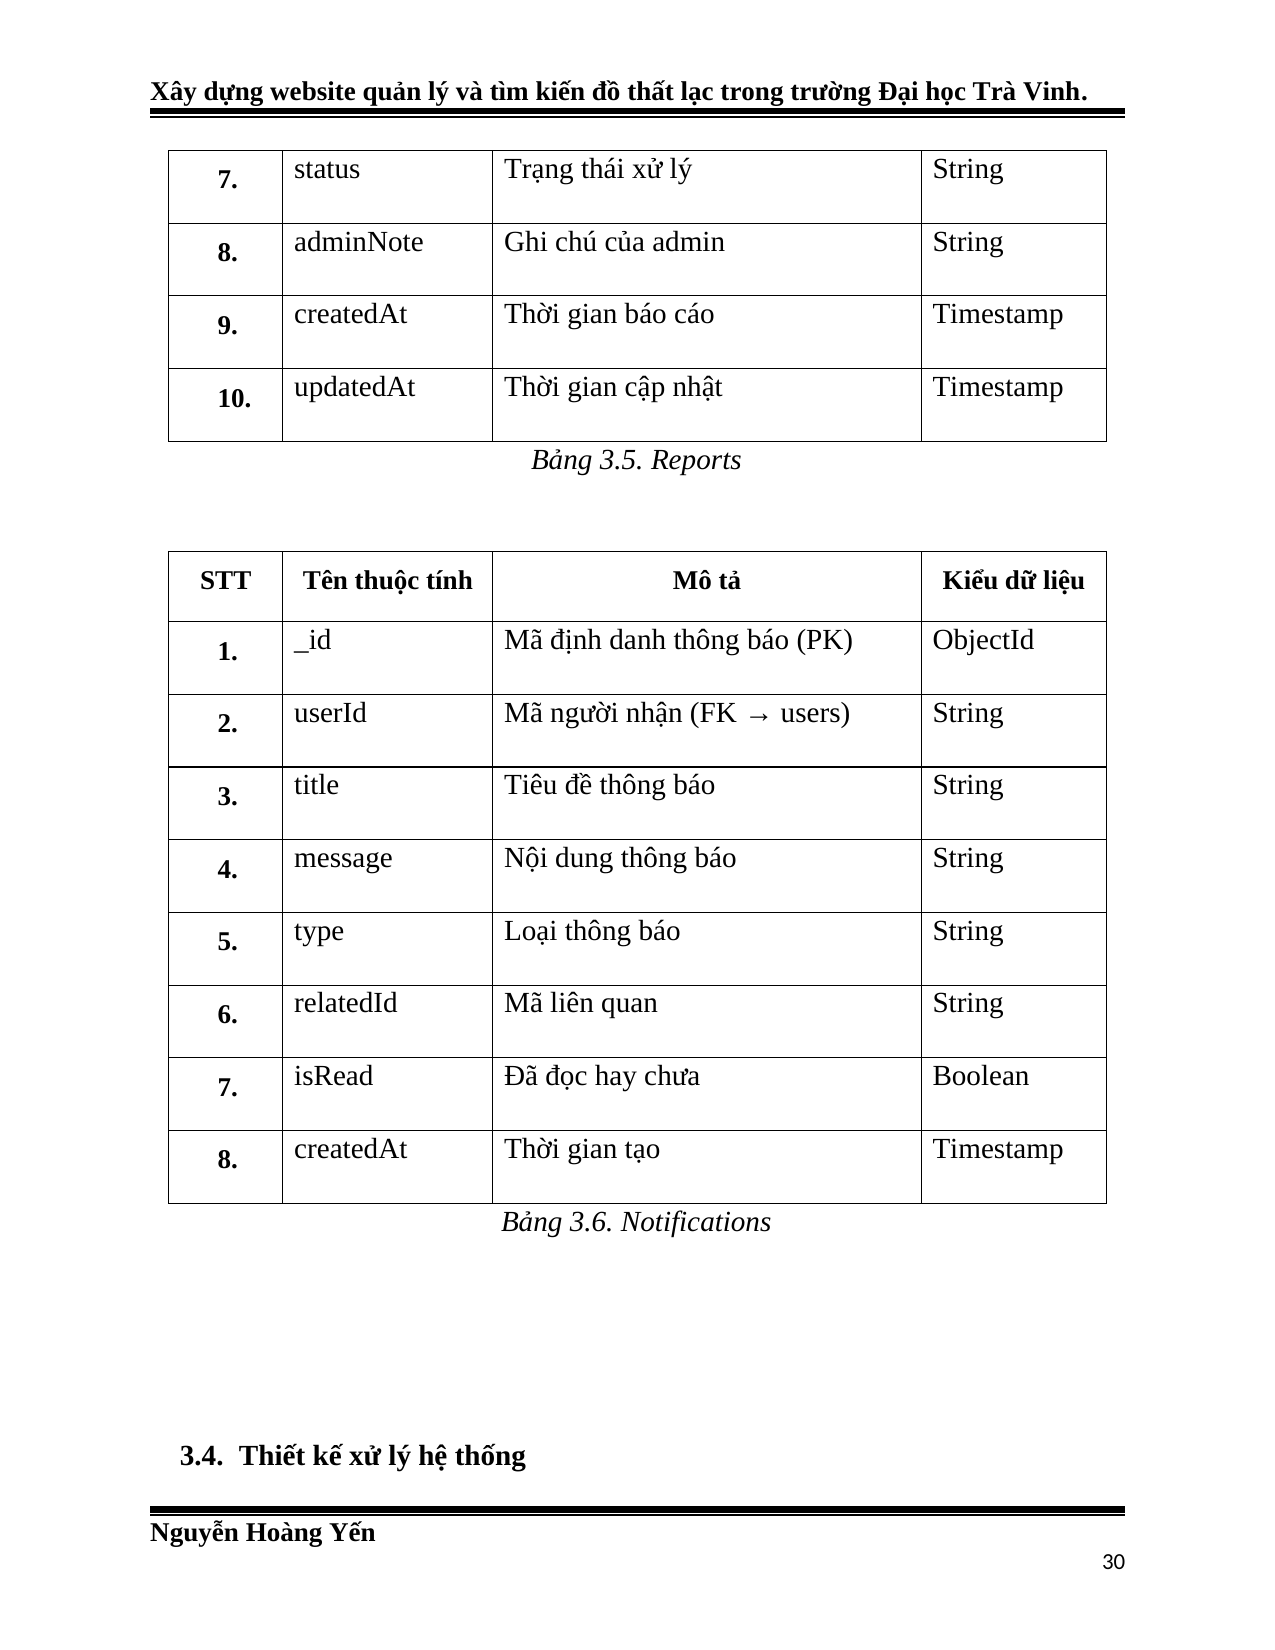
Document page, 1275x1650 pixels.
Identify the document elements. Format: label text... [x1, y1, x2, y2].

table_cell createdAt [283, 296, 492, 368]
table_cell Timestamp [922, 1131, 1106, 1203]
table_cell String [922, 151, 1106, 223]
table_cell [169, 151, 282, 223]
table_cell userId [283, 695, 492, 766]
table_cell Mã người nhận (FK → users) [493, 695, 921, 766]
table_cell Loại thông báo [493, 913, 921, 984]
table_cell _id [283, 622, 492, 694]
table_cell Mã định danh thông báo (PK) [493, 622, 921, 694]
table_cell String [922, 224, 1106, 295]
text Bảng 3.6. Notifications [150, 1204, 1125, 1237]
table_cell ObjectId [922, 622, 1106, 694]
table_cell [169, 1058, 282, 1130]
table_cell adminNote [283, 224, 492, 295]
table_cell message [283, 840, 492, 912]
table_cell String [922, 913, 1106, 984]
table_cell Nội dung thông báo [493, 840, 921, 912]
table_cell [169, 695, 282, 766]
table_cell Thời gian cập nhật [493, 369, 921, 441]
table_cell type [283, 913, 492, 984]
table_cell Thời gian tạo [493, 1131, 921, 1203]
table_cell relatedId [283, 986, 492, 1057]
table_cell String [922, 695, 1106, 766]
table_cell Timestamp [922, 296, 1106, 368]
text Thiết kế xử lý hệ thống [179, 1438, 1125, 1472]
table_cell String [922, 768, 1106, 839]
table_cell createdAt [283, 1131, 492, 1203]
table_cell [169, 224, 282, 295]
table_cell Thời gian báo cáo [493, 296, 921, 368]
table_cell Timestamp [922, 369, 1106, 441]
table_cell String [922, 840, 1106, 912]
table_header STT [169, 552, 282, 621]
table_header Kiểu dữ liệu [922, 552, 1106, 621]
table_cell String [922, 986, 1106, 1057]
table_cell title [283, 768, 492, 839]
table_cell [169, 913, 282, 984]
table_cell Mã liên quan [493, 986, 921, 1057]
table_cell status [283, 151, 492, 223]
table_cell Boolean [922, 1058, 1106, 1130]
table_cell [169, 768, 282, 839]
table_cell [169, 296, 282, 368]
table_cell [169, 622, 282, 694]
table_cell Tiêu đề thông báo [493, 768, 921, 839]
table_header Tên thuộc tính [283, 552, 492, 621]
table_cell Đã đọc hay chưa [493, 1058, 921, 1130]
table_cell updatedAt [283, 369, 492, 441]
table_cell isRead [283, 1058, 492, 1130]
table_cell [169, 986, 282, 1057]
table_cell [169, 1131, 282, 1203]
table_cell [169, 369, 282, 441]
table_header Mô tả [493, 552, 921, 621]
text Bảng 3.5. Reports [150, 442, 1125, 475]
table_cell [169, 840, 282, 912]
table_cell Trạng thái xử lý [493, 151, 921, 223]
table_cell Ghi chú của admin [493, 224, 921, 295]
